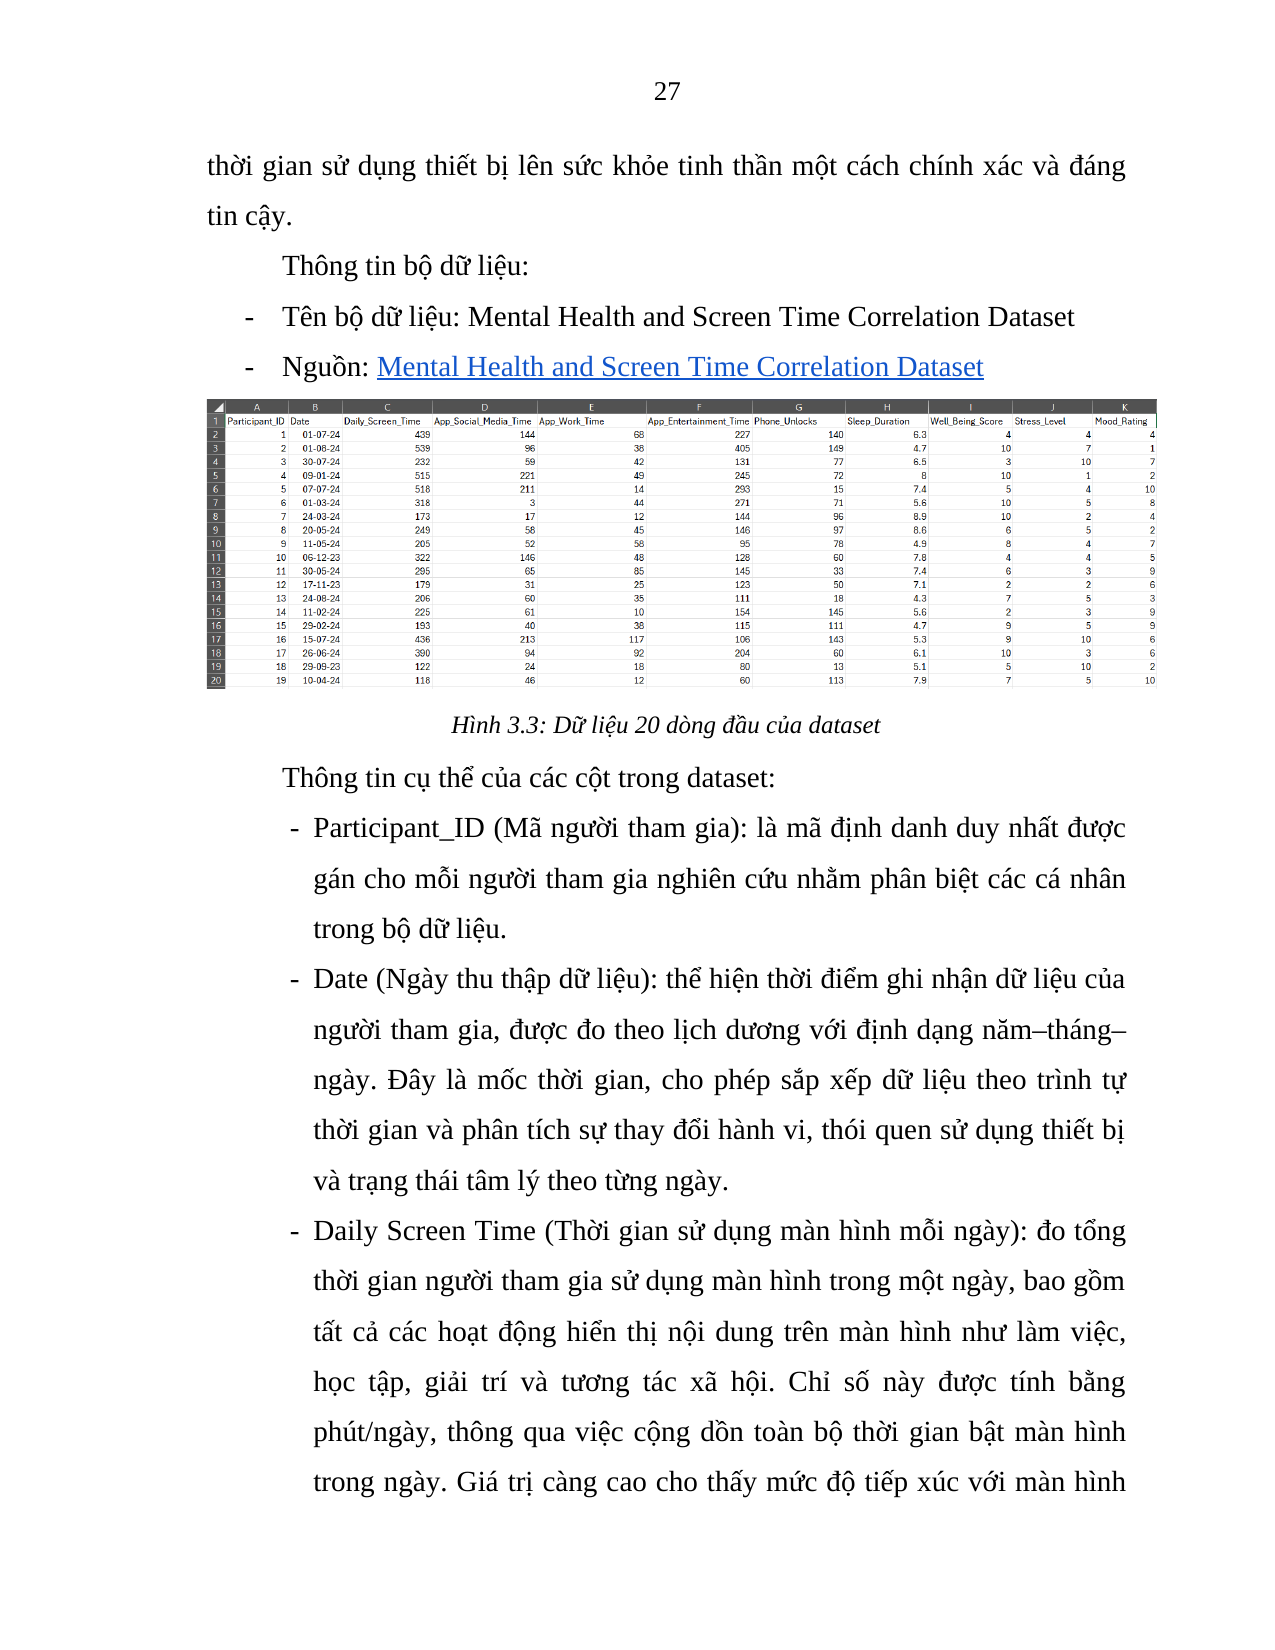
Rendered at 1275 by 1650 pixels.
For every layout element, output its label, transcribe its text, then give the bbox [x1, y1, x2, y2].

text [207, 148, 1127, 232]
text Thông tin bộ dữ liệu: [207, 248, 1127, 282]
list Date (Ngày thu thập dữ liệu): thể hiện thời điểm ghi nhận dữ liệu của người tham gia, được đo theo lịch dương với định dạng năm–tháng–ngày. Đây là mốc thời gian, cho phép sắp xếp dữ liệu theo trình tự thời gian và phân tích sự thay đổi hành vi, thói quen sử dụng thiết bị và trạng thái tâm lý theo từng ngày. [289, 961, 1127, 1196]
list Tên bộ dữ liệu: Mental Health and Screen Time Correlation Dataset [244, 299, 1127, 332]
picture [206, 399, 1157, 689]
list Participant_ID (Mã người tham gia): là mã định danh duy nhất được gán cho mỗi người tham gia nghiên cứu nhằm phân biệt các cá nhân trong bộ dữ liệu. [289, 811, 1127, 945]
list Nguồn: Mental Health and Screen Time Correlation Dataset [244, 349, 1127, 382]
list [289, 1213, 1127, 1498]
text Thông tin cụ thể của các cột trong dataset: [207, 760, 1127, 794]
